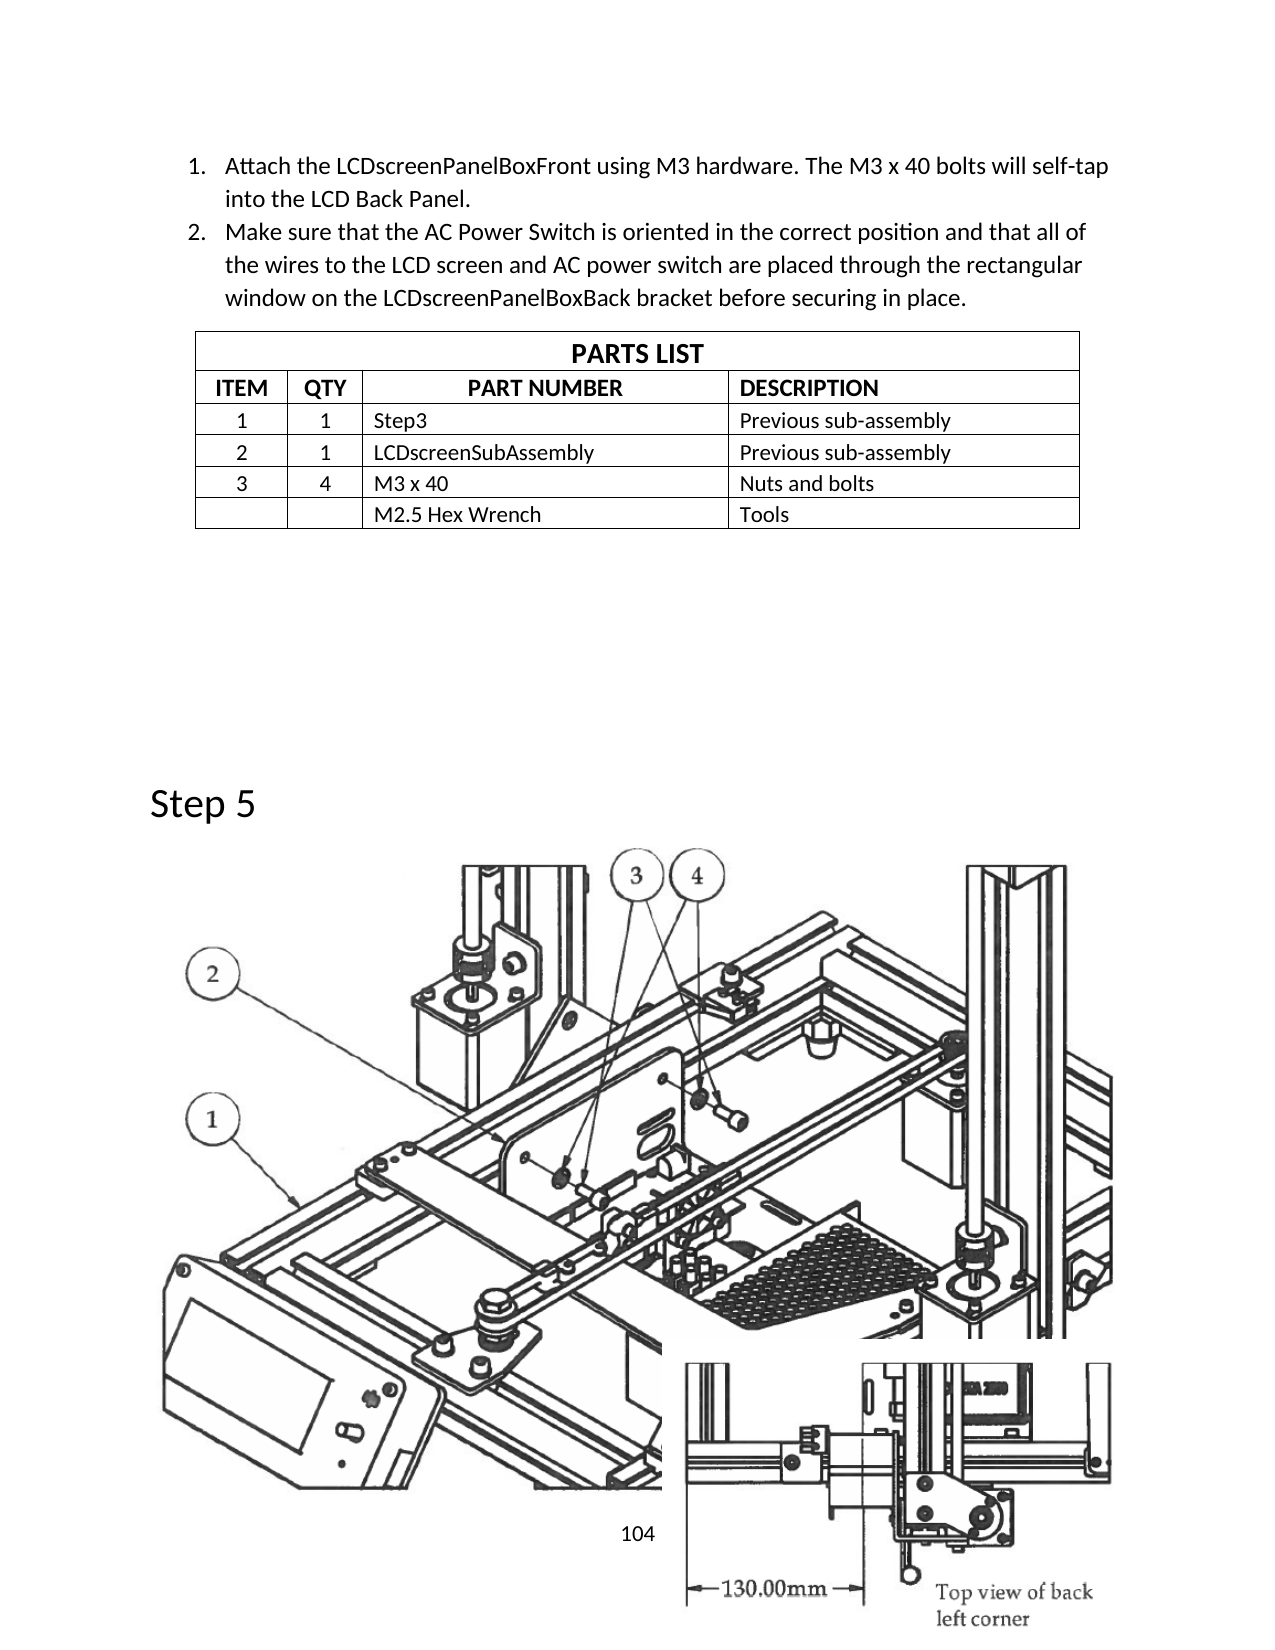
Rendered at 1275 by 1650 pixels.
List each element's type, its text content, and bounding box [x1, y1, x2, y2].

table_cell PART NUMBER [363, 371, 728, 403]
list Attach the LCDscreenPanelBoxFront using M3 hardware. The M3 x 40 bolts will self-tap into the LCD Back Panel. [187, 150, 1125, 213]
picture [151, 835, 1124, 1645]
table_cell M2.5 Hex Wrench [363, 498, 728, 528]
table_cell [288, 498, 362, 528]
table_cell QTY [288, 371, 362, 403]
table_cell 1 [196, 404, 287, 434]
list Make sure that the AC Power Switch is oriented in the correct position and that all of the wires to the LCD screen and AC power switch are placed through the rectangular window on the LCDscreenPanelBoxBack bracket before securing in place. [187, 216, 1125, 312]
table_cell Previous sub-assembly [729, 404, 1079, 434]
table_cell Tools [729, 498, 1079, 528]
table_cell LCDscreenSubAssembly [363, 435, 728, 466]
table_cell 1 [288, 404, 362, 434]
table_cell 4 [288, 467, 362, 497]
table_cell ITEM [196, 371, 287, 403]
table_cell 3 [196, 467, 287, 497]
table_cell Nuts and bolts [729, 467, 1079, 497]
table_cell Previous sub-assembly [729, 435, 1079, 466]
table_cell DESCRIPTION [729, 371, 1079, 403]
table_cell 2 [196, 435, 287, 466]
table_cell M3 x 40 [363, 467, 728, 497]
table_cell 1 [288, 435, 362, 466]
table_cell Step3 [363, 404, 728, 434]
table_header PARTS LIST [196, 332, 1079, 370]
table_cell [196, 498, 287, 528]
text Step 5 [150, 777, 1125, 828]
